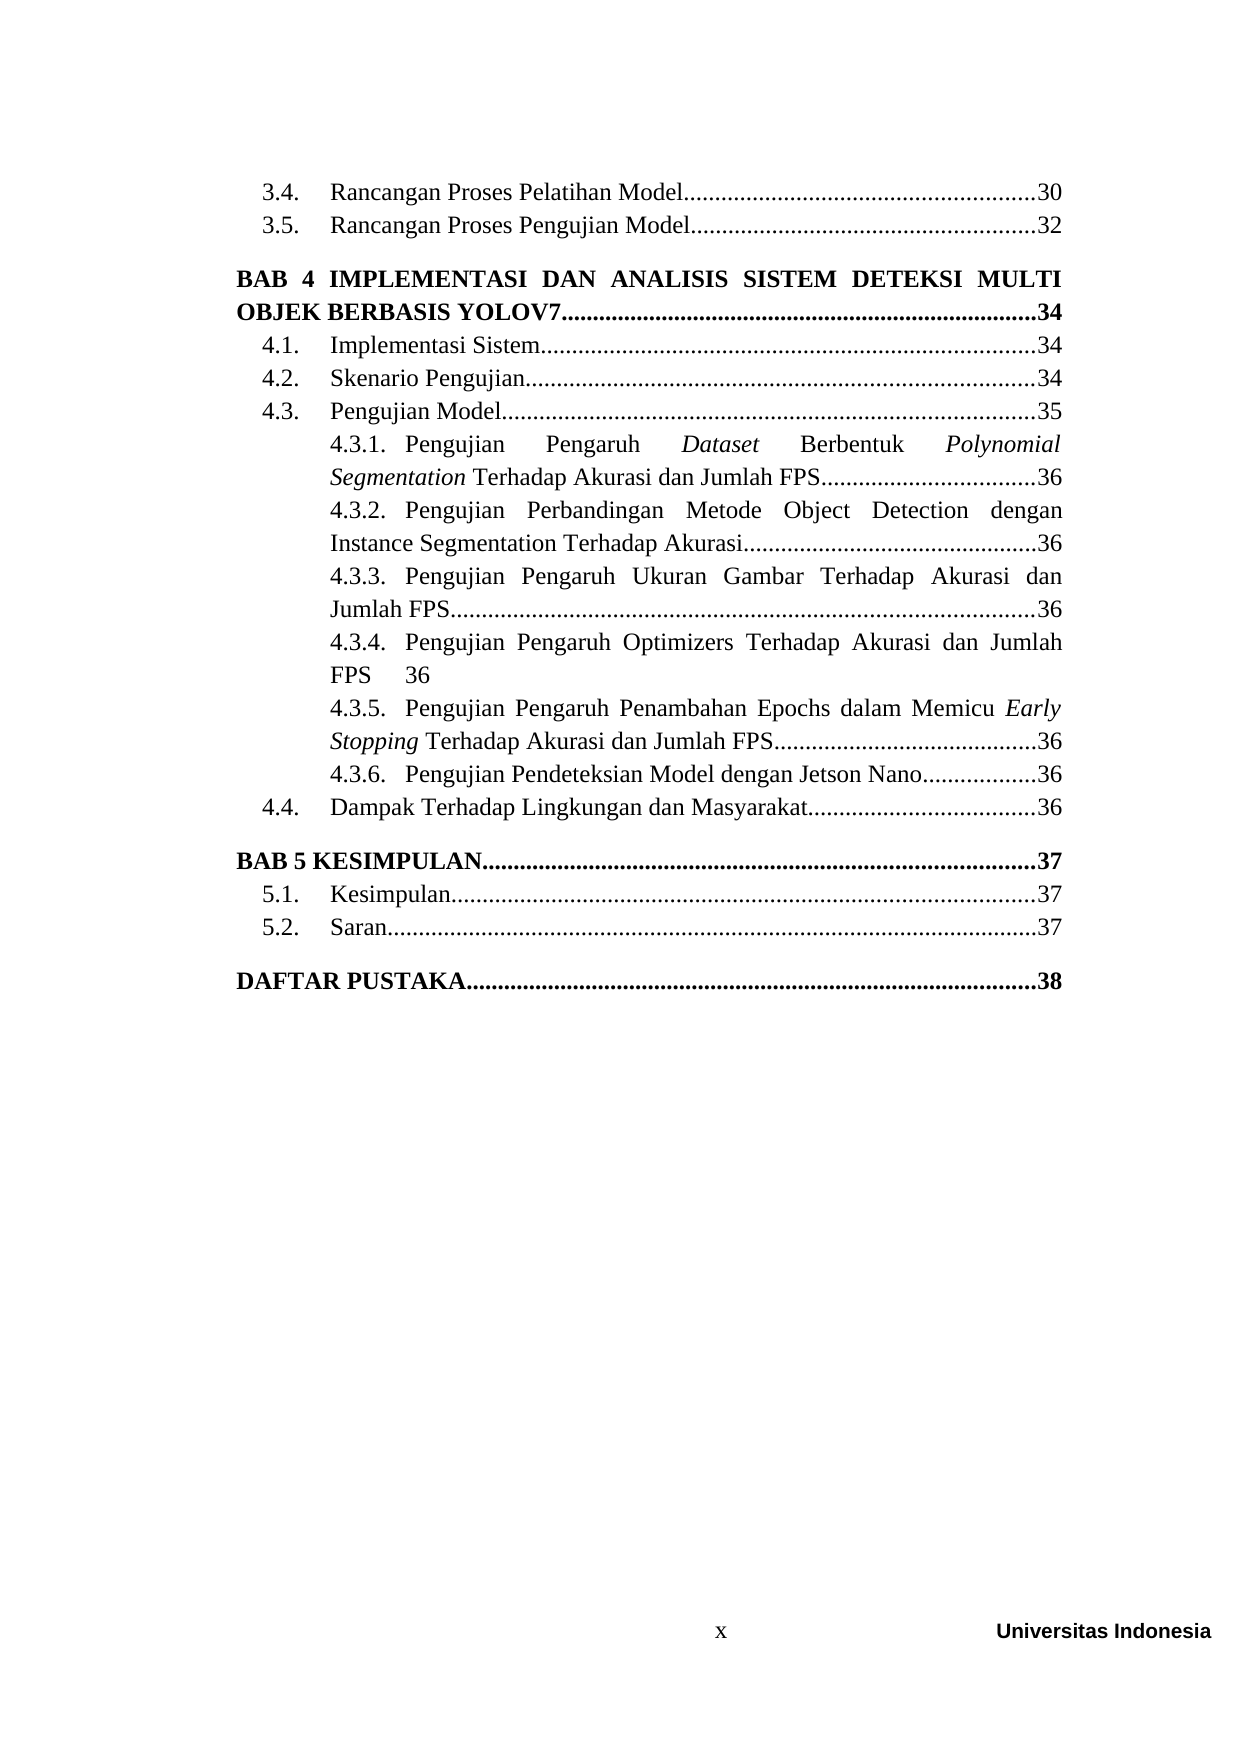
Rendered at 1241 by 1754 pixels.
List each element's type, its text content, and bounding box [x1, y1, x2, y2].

text BAB 5 KESIMPULAN 37 [236, 846, 1063, 875]
text 5.1. Kesimpulan 37 [262, 879, 1063, 908]
text 4.3.2. Pengujian Perbandingan Metode Object Detection dengan Instance Segmentation Terhadap Akurasi 36 [330, 495, 1063, 557]
text 4.3. Pengujian Model 35 [262, 396, 1063, 425]
text 5.2. Saran 37 [262, 912, 1063, 941]
text 4.3.1. Pengujian Pengaruh Dataset Berbentuk Polynomial Segmentation Terhadap Akurasi dan Jumlah FPS 36 [330, 429, 1063, 491]
text 4.3.5. Pengujian Pengaruh Penambahan Epochs dalam Memicu Early Stopping Terhadap Akurasi dan Jumlah FPS 36 [330, 693, 1063, 755]
text 4.3.3. Pengujian Pengaruh Ukuran Gambar Terhadap Akurasi dan Jumlah FPS 36 [330, 561, 1063, 623]
text 4.2. Skenario Pengujian 34 [262, 363, 1063, 392]
text DAFTAR PUSTAKA 38 [236, 966, 1063, 995]
text 4.1. Implementasi Sistem 34 [262, 330, 1063, 359]
text 3.4. Rancangan Proses Pelatihan Model 30 [262, 177, 1063, 206]
text 3.5. Rancangan Proses Pengujian Model 32 [262, 210, 1063, 239]
text 4.4. Dampak Terhadap Lingkungan dan Masyarakat 36 [262, 792, 1063, 821]
text 4.3.4. Pengujian Pengaruh Optimizers Terhadap Akurasi dan Jumlah FPS 36 [330, 627, 1063, 689]
text BAB 4 IMPLEMENTASI DAN ANALISIS SISTEM DETEKSI MULTI OBJEK BERBASIS YOLOV7 34 [236, 264, 1063, 326]
text 4.3.6. Pengujian Pendeteksian Model dengan Jetson Nano 36 [330, 759, 1063, 788]
